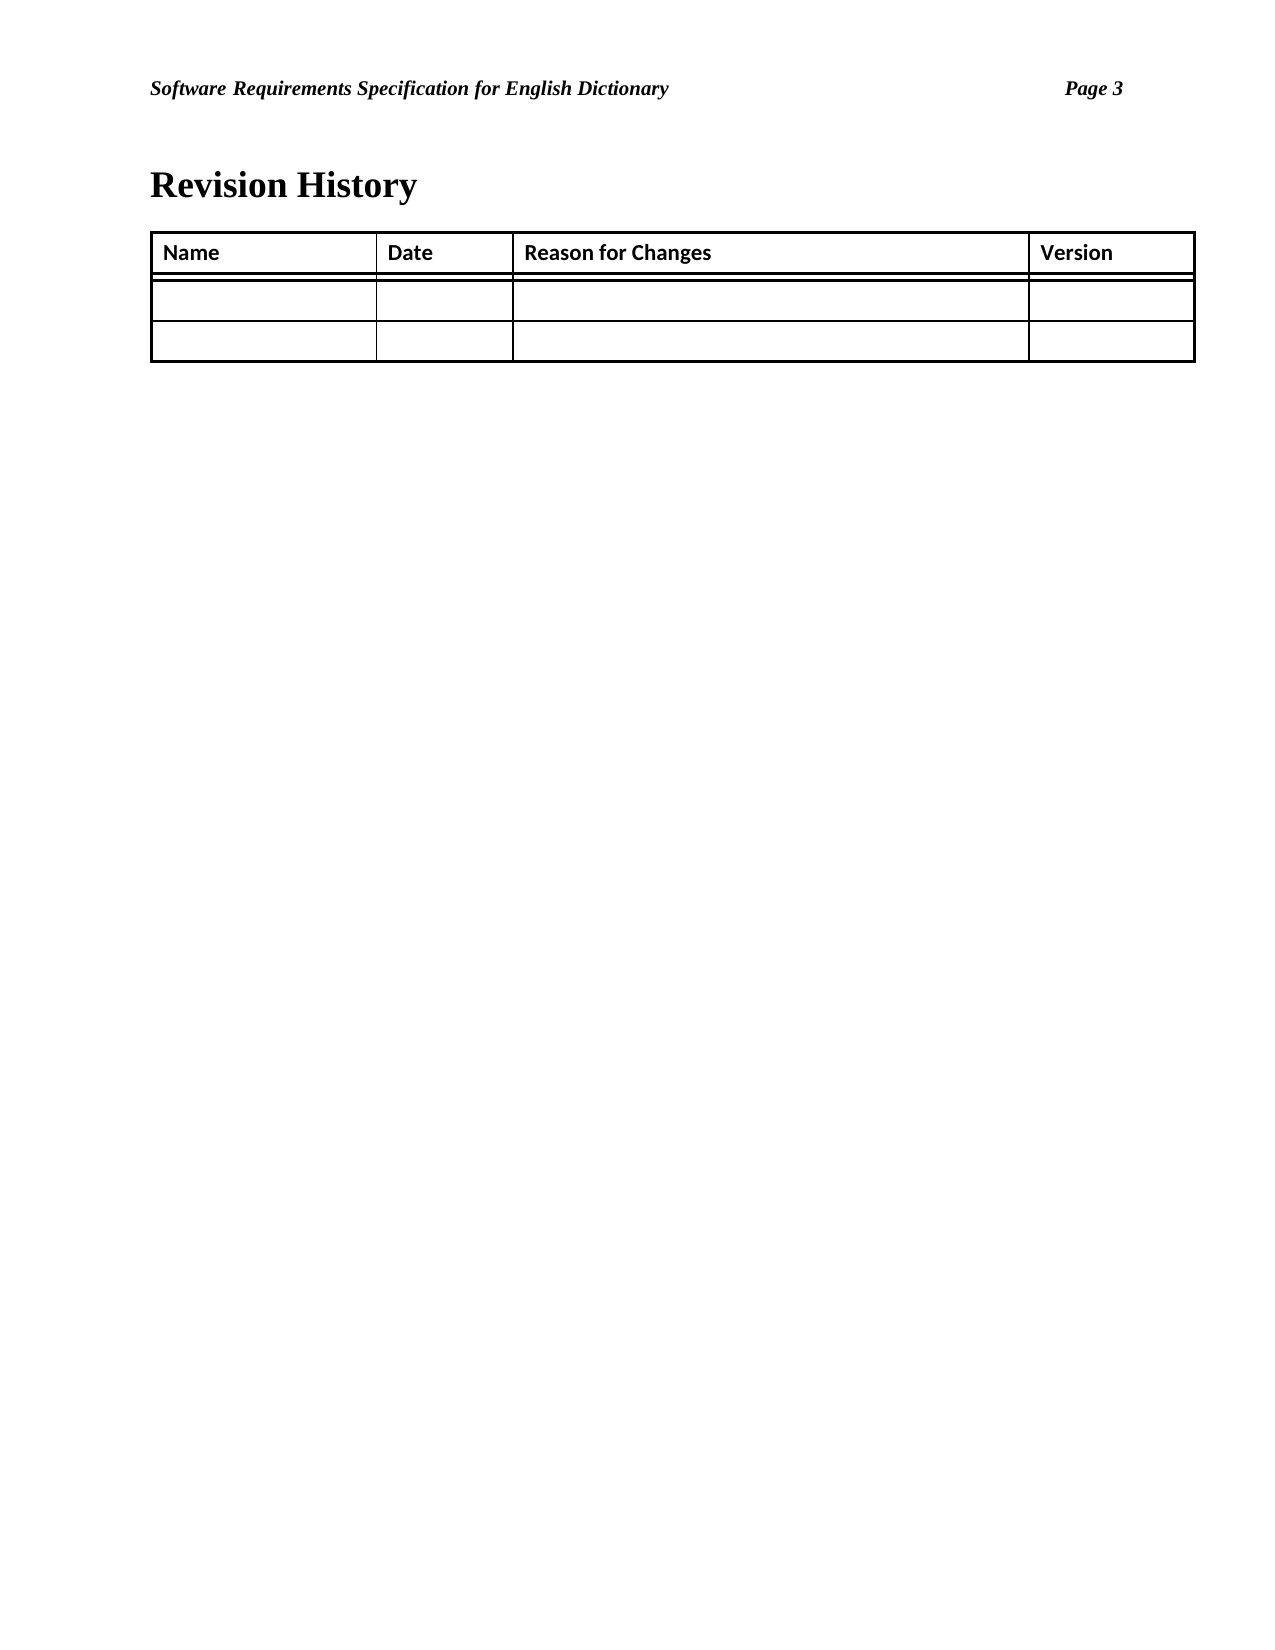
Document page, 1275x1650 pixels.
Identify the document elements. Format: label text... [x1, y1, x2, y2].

table_header Name [153, 234, 376, 272]
table_cell [153, 275, 376, 279]
table_cell [1030, 282, 1193, 320]
table_cell [153, 322, 376, 360]
table_header Version [1030, 234, 1193, 272]
table_cell [377, 282, 512, 320]
table_cell [514, 322, 1028, 360]
table_header Date [377, 234, 512, 272]
table_cell [514, 275, 1028, 279]
table_cell [1030, 322, 1193, 360]
table_cell [377, 322, 512, 360]
table_header Reason for Changes [514, 234, 1028, 272]
table_cell [153, 282, 376, 320]
table_cell [514, 282, 1028, 320]
table_cell [1030, 275, 1193, 279]
text Revision History [150, 162, 1125, 206]
table_cell [377, 275, 512, 279]
